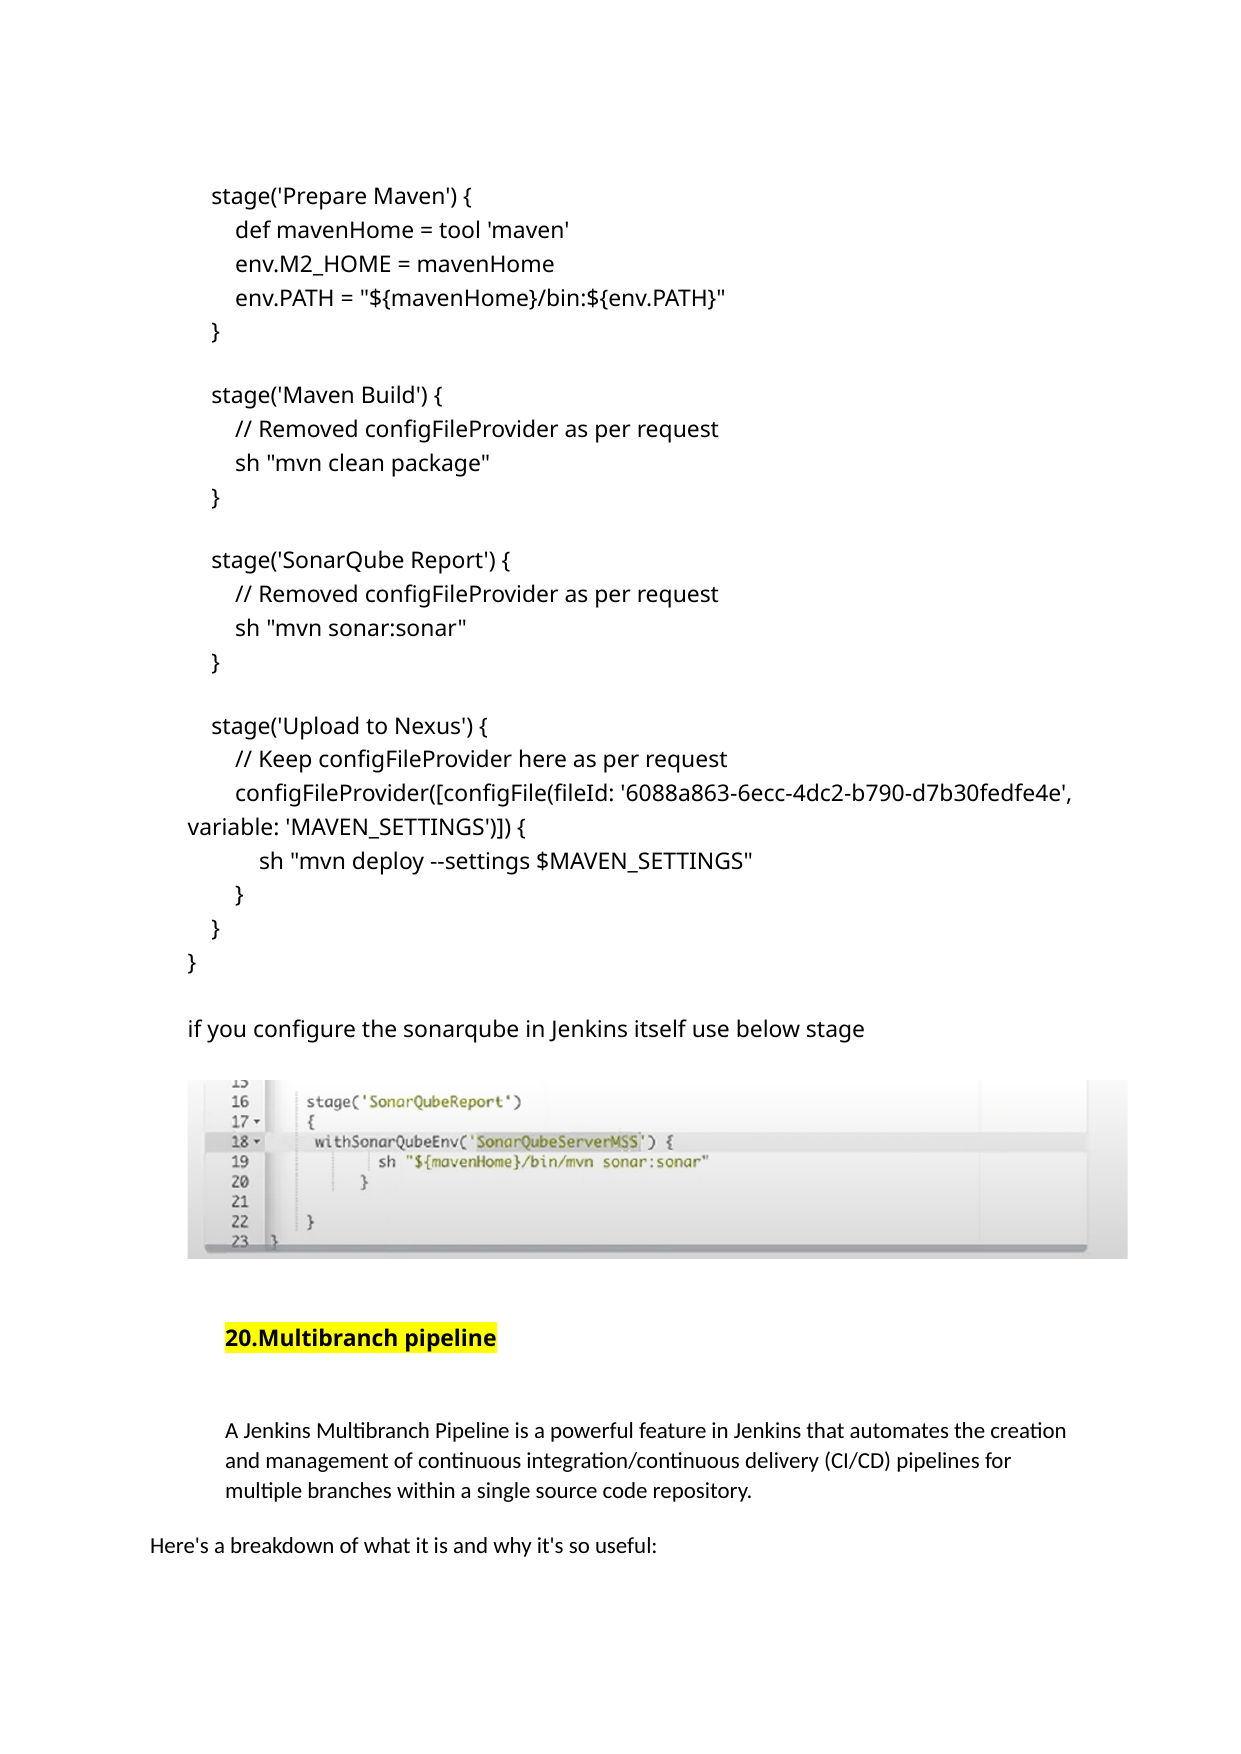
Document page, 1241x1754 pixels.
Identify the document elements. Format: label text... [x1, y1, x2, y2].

list sh "mvn deploy --settings $MAVEN_SETTINGS" [187, 844, 1090, 876]
text Here's a breakdown of what it is and why it's so useful: [150, 1531, 1090, 1559]
list sh "mvn sonar:sonar" [187, 612, 1090, 643]
list stage('SonarQube Report') { [187, 544, 1090, 576]
list // Removed configFileProvider as per request [187, 578, 1090, 609]
list } [187, 315, 1090, 346]
list sh "mvn clean package" [187, 447, 1090, 478]
list stage('Upload to Nexus') { [187, 709, 1090, 741]
list } [187, 480, 1090, 512]
list } if you configure the sonarqube in Jenkins itself use below stage [187, 946, 1090, 1044]
list def mavenHome = tool 'maven' [187, 214, 1090, 245]
list env.PATH = "${mavenHome}/bin:${env.PATH}" [187, 281, 1090, 313]
list stage('Prepare Maven') { [187, 180, 1090, 211]
list env.M2_HOME = mavenHome [187, 248, 1090, 279]
picture [187, 1080, 1128, 1259]
list stage('Maven Build') { [187, 379, 1090, 410]
list 20.Multibranch pipeline A Jenkins Multibranch Pipeline is a powerful feature in Jenkins that automates the creation and management of continuous integration/continuous delivery (CI/CD) pipelines for multiple branches within a single source code repository. [225, 1261, 1090, 1504]
list } [187, 646, 1090, 677]
list } [187, 878, 1090, 909]
list } [187, 912, 1090, 943]
list // Keep configFileProvider here as per request [187, 743, 1090, 774]
list configFileProvider([configFile(fileId: '6088a863-6ecc-4dc2-b790-d7b30fedfe4e', variable: 'MAVEN_SETTINGS')]) { [187, 777, 1090, 842]
list // Removed configFileProvider as per request [187, 413, 1090, 444]
